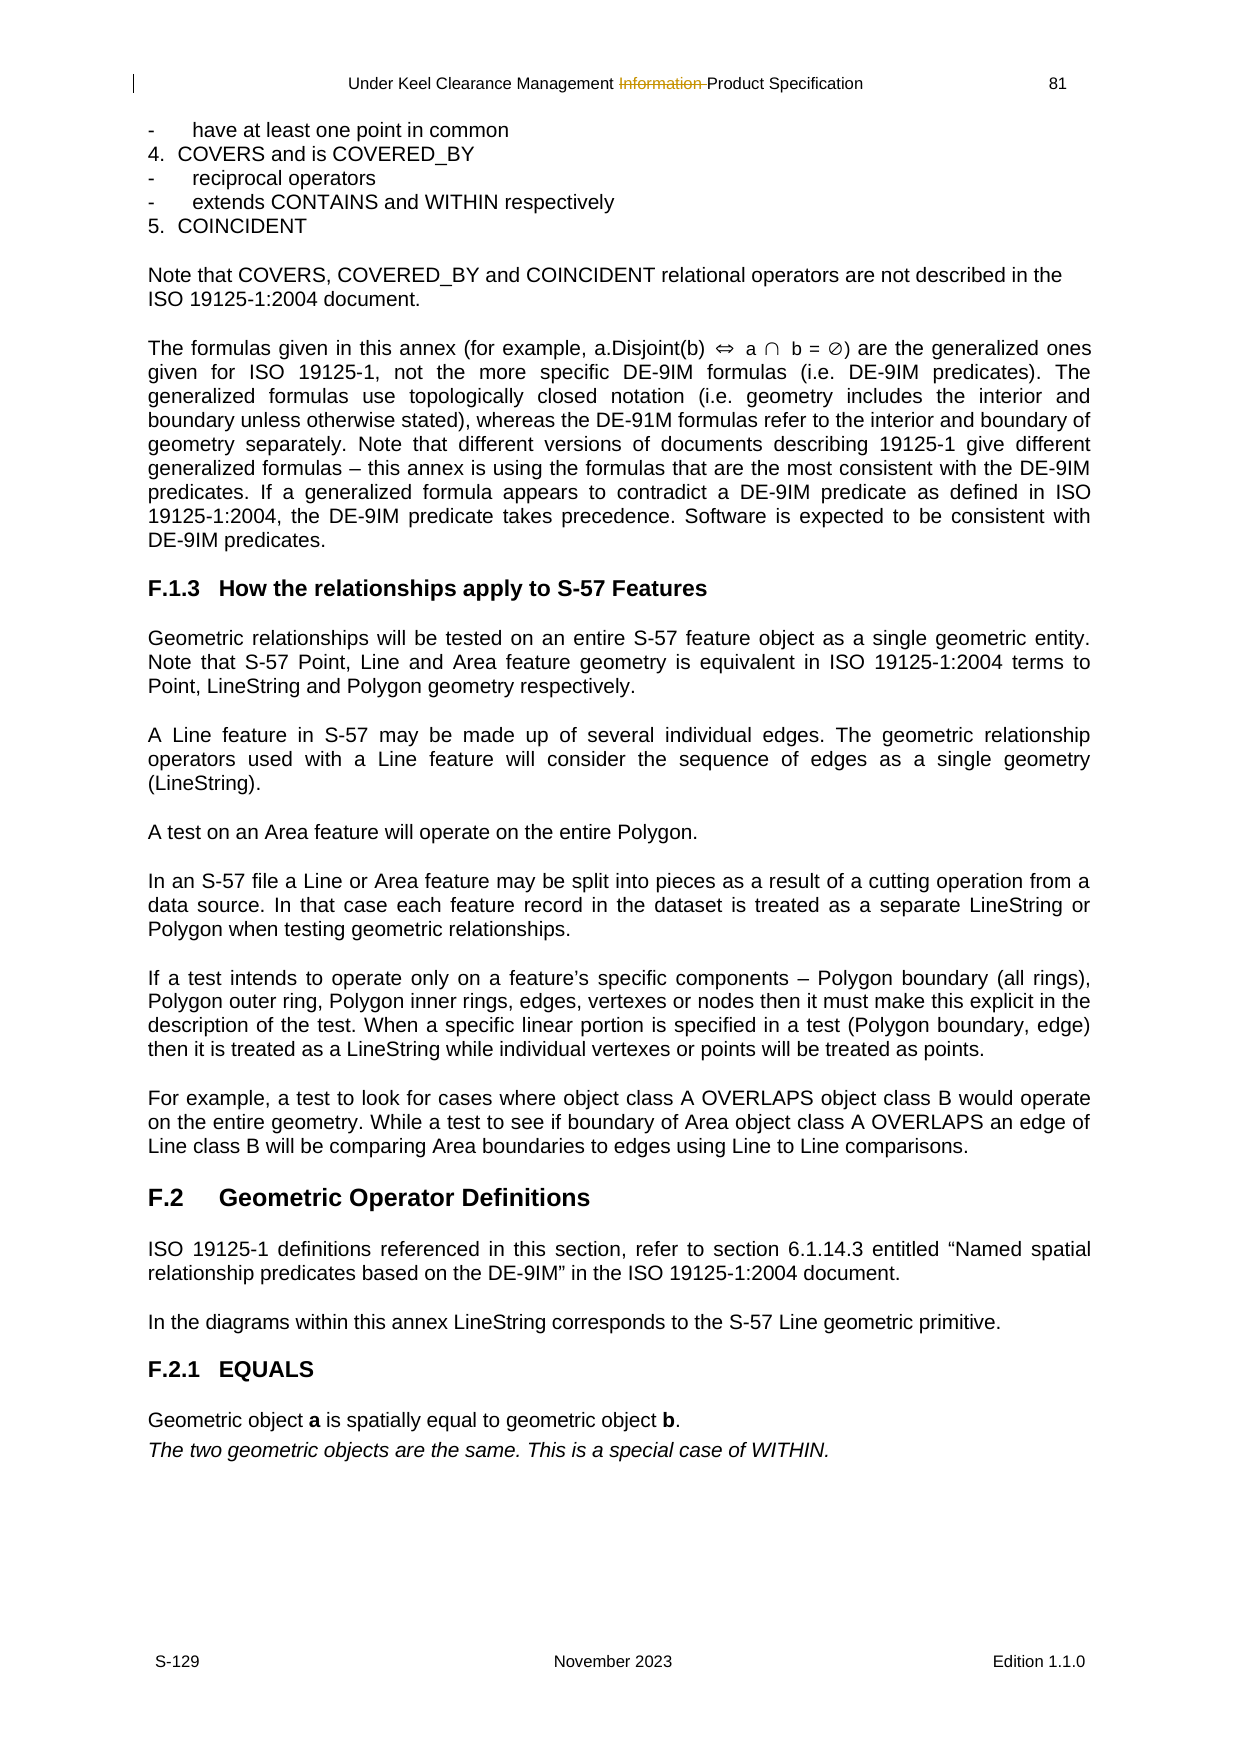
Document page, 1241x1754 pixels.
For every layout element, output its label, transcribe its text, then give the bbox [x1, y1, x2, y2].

text - have at least one point in common [148, 118, 1092, 142]
text A test on an Area feature will operate on the entire Polygon. [148, 819, 1092, 843]
text If a test intends to operate only on a feature’s specific components – Polygon boundary (all rings), Polygon outer ring, Polygon inner rings, edges, vertexes or nodes then it must make this explicit in the description of the test. When a specific linear portion is specified in a test (Polygon boundary, edge) then it is treated as a LineString while individual vertexes or points will be treated as points. [148, 965, 1092, 1061]
text For example, a test to look for cases where object class A OVERLAPS object class B would operate on the entire geometry. While a test to see if boundary of Area object class A OVERLAPS an edge of Line class B will be comparing Area boundaries to edges using Line to Line comparisons. [148, 1086, 1092, 1158]
subtitle EQUALS [148, 1359, 1092, 1383]
text ISO 19125-1 definitions referenced in this section, refer to section 6.1.14.3 entitled “Named spatial relationship predicates based on the DE-9IM” in the ISO 19125-1:2004 document. [148, 1237, 1092, 1285]
text Note that COVERS, COVERED_BY and COINCIDENT relational operators are not described in the ISO 19125-1:2004 document. [148, 263, 1092, 311]
text Geometric Operator Definitions [148, 1183, 1092, 1212]
text The formulas given in this annex (for example, a.Disjoint(b) a b = ) are the generalized ones given for ISO 19125-1, not the more specific DE-9IM formulas (i.e. DE-9IM predicates). The generalized formulas use topologically closed notation (i.e. geometry includes the interior and boundary unless otherwise stated), whereas the DE-91M formulas refer to the interior and boundary of geometry separately. Note that different versions of documents describing 19125-1 give different generalized formulas – this annex is using the formulas that are the most consistent with the DE-9IM predicates. If a generalized formula appears to contradict a DE-9IM predicate as defined in ISO 19125-1:2004, the DE-9IM predicate takes precedence. Software is expected to be consistent with DE-9IM predicates. [148, 336, 1092, 552]
text 4. COVERS and is COVERED_BY [148, 142, 1092, 166]
text Geometric object a is spatially equal to geometric object b. [148, 1408, 1092, 1432]
text In an S-57 file a Line or Area feature may be split into pieces as a result of a cutting operation from a data source. In that case each feature record in the dataset is treated as a separate LineString or Polygon when testing geometric relationships. [148, 868, 1092, 940]
text 5. COINCIDENT [148, 214, 1092, 238]
text Geometric relationships will be tested on an entire S-57 feature object as a single geometric entity. Note that S-57 Point, Line and Area feature geometry is equivalent in ISO 19125-1:2004 terms to Point, LineString and Polygon geometry respectively. [148, 626, 1092, 698]
subtitle How the relationships apply to S-57 Features [148, 577, 1092, 601]
text A Line feature in S-57 may be made up of several individual edges. The geometric relationship operators used with a Line feature will consider the sequence of edges as a single geometry (LineString). [148, 723, 1092, 794]
text - extends CONTAINS and WITHIN respectively [148, 190, 1092, 214]
text - reciprocal operators [148, 166, 1092, 190]
text The two geometric objects are the same. This is a special case of WITHIN. [148, 1438, 1092, 1462]
text In the diagrams within this annex LineString corresponds to the S-57 Line geometric primitive. [148, 1310, 1092, 1334]
